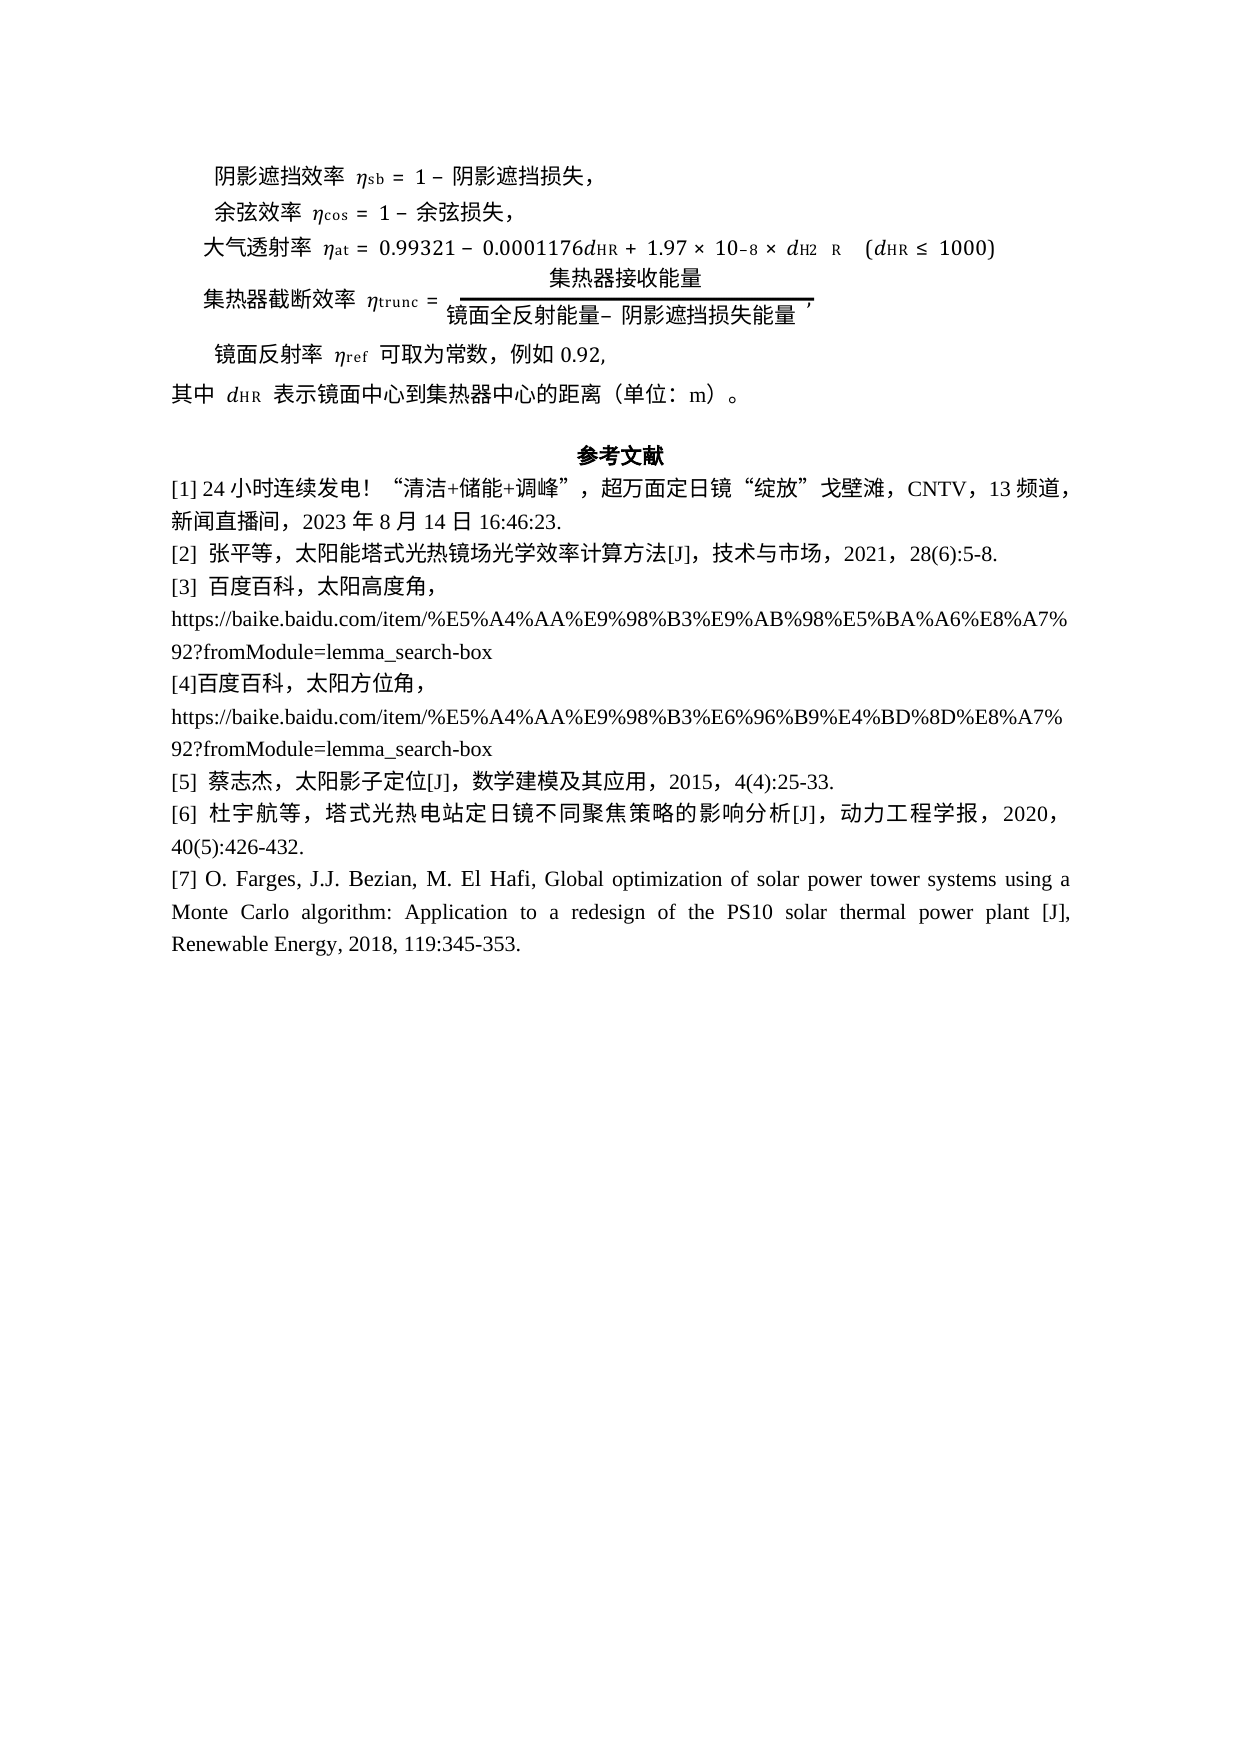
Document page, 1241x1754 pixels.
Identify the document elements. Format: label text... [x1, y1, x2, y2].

text [5] 蔡志杰，太阳影子定位[J]，数学建模及其应用，2015，4(4):25-33. [171, 770, 1090, 794]
text Monte Carlo algorithm: Application to a redesign of the PS10 solar thermal power plant [J], [171, 902, 1090, 923]
table_cell 集热器截断效率 𝜂trunc = [203, 265, 446, 329]
text 参考文献 [576, 446, 1090, 467]
table_header 大气透射率 𝜂at = 0.99321 − 0.0001176𝑑HR + 1.97 × 10−8 × 𝑑H2 R (𝑑HR ≤ 1000) [7], [203, 232, 1016, 265]
text [2] 张平等，太阳能塔式光热镜场光学效率计算方法[J]，技术与市场，2021，28(6):5-8. [171, 543, 1090, 567]
text [4]百度百科，太阳方位角， [171, 673, 1090, 696]
text 新闻直播间，2023 年 8 月 14 日 16:46:23. [171, 511, 1090, 534]
text [7] O. Farges, J.J. Bezian, M. El Hafi, Global optimization of solar power tower systems using a [171, 868, 1090, 891]
table_cell 镜面全反射能量−阴影遮挡损失能量 [446, 298, 805, 329]
text 92?fromModule=lemma_search-box [171, 642, 1090, 664]
text 40(5):426-432. [171, 837, 1090, 858]
text [3] 百度百科，太阳高度角， [171, 576, 1090, 599]
text 镜面反射率 𝜂ref 可取为常数，例如 0.92, [214, 341, 1090, 367]
text [1] 24 小时连续发电！“清洁+储能+调峰”，超万面定日镜“绽放”戈壁滩，CNTV，13 频道， [171, 478, 1090, 502]
text 92?fromModule=lemma_search-box [171, 739, 1090, 761]
text 其中 𝑑HR 表示镜面中心到集热器中心的距离（单位：m）。 [171, 381, 1090, 407]
table_cell , [805, 265, 1016, 329]
table_cell 集热器接收能量 [446, 265, 805, 298]
text https://baike.baidu.com/item/%E5%A4%AA%E9%98%B3%E9%AB%98%E5%BA%A6%E8%A7% [171, 609, 1090, 631]
text 阴影遮挡效率 𝜂sb = 1 −阴影遮挡损失， [214, 163, 1090, 190]
text [6] 杜宇航等，塔式光热电站定日镜不同聚焦策略的影响分析[J]，动力工程学报，2020， [171, 803, 1090, 826]
text Renewable Energy, 2018, 119:345-353. [171, 934, 1090, 956]
text 余弦效率 𝜂cos = 1 −余弦损失， [214, 198, 1090, 225]
text https://baike.baidu.com/item/%E5%A4%AA%E9%98%B3%E6%96%B9%E4%BD%8D%E8%A7% [171, 707, 1090, 729]
